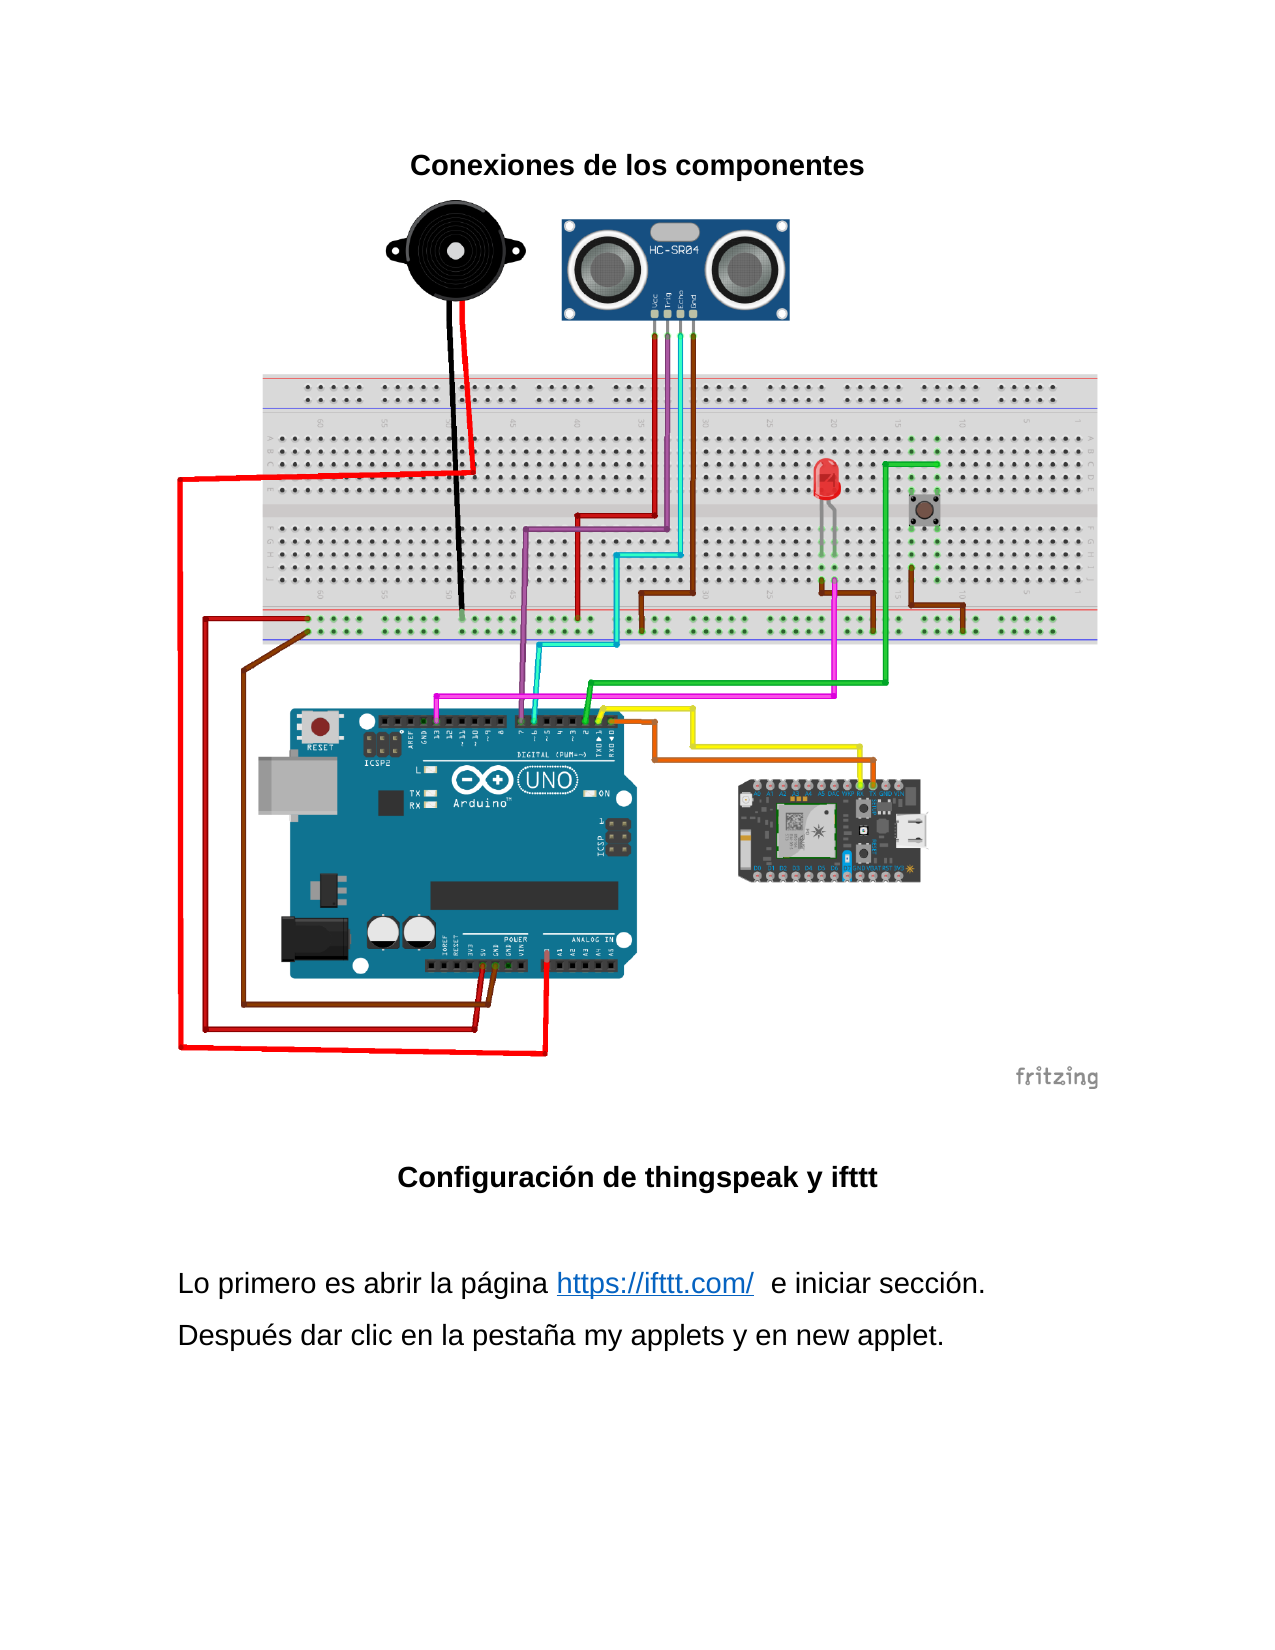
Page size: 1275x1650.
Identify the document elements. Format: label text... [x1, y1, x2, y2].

picture [177, 200, 1098, 1089]
text Conexiones de los componentes [177, 148, 1098, 181]
text Lo primero es abrir la página https://ifttt.com/ e iniciar sección. [177, 1266, 1098, 1299]
text Configuración de thingspeak y ifttt [177, 1160, 1098, 1193]
text Después dar clic en la pestaña my applets y en new applet. [177, 1318, 1098, 1352]
